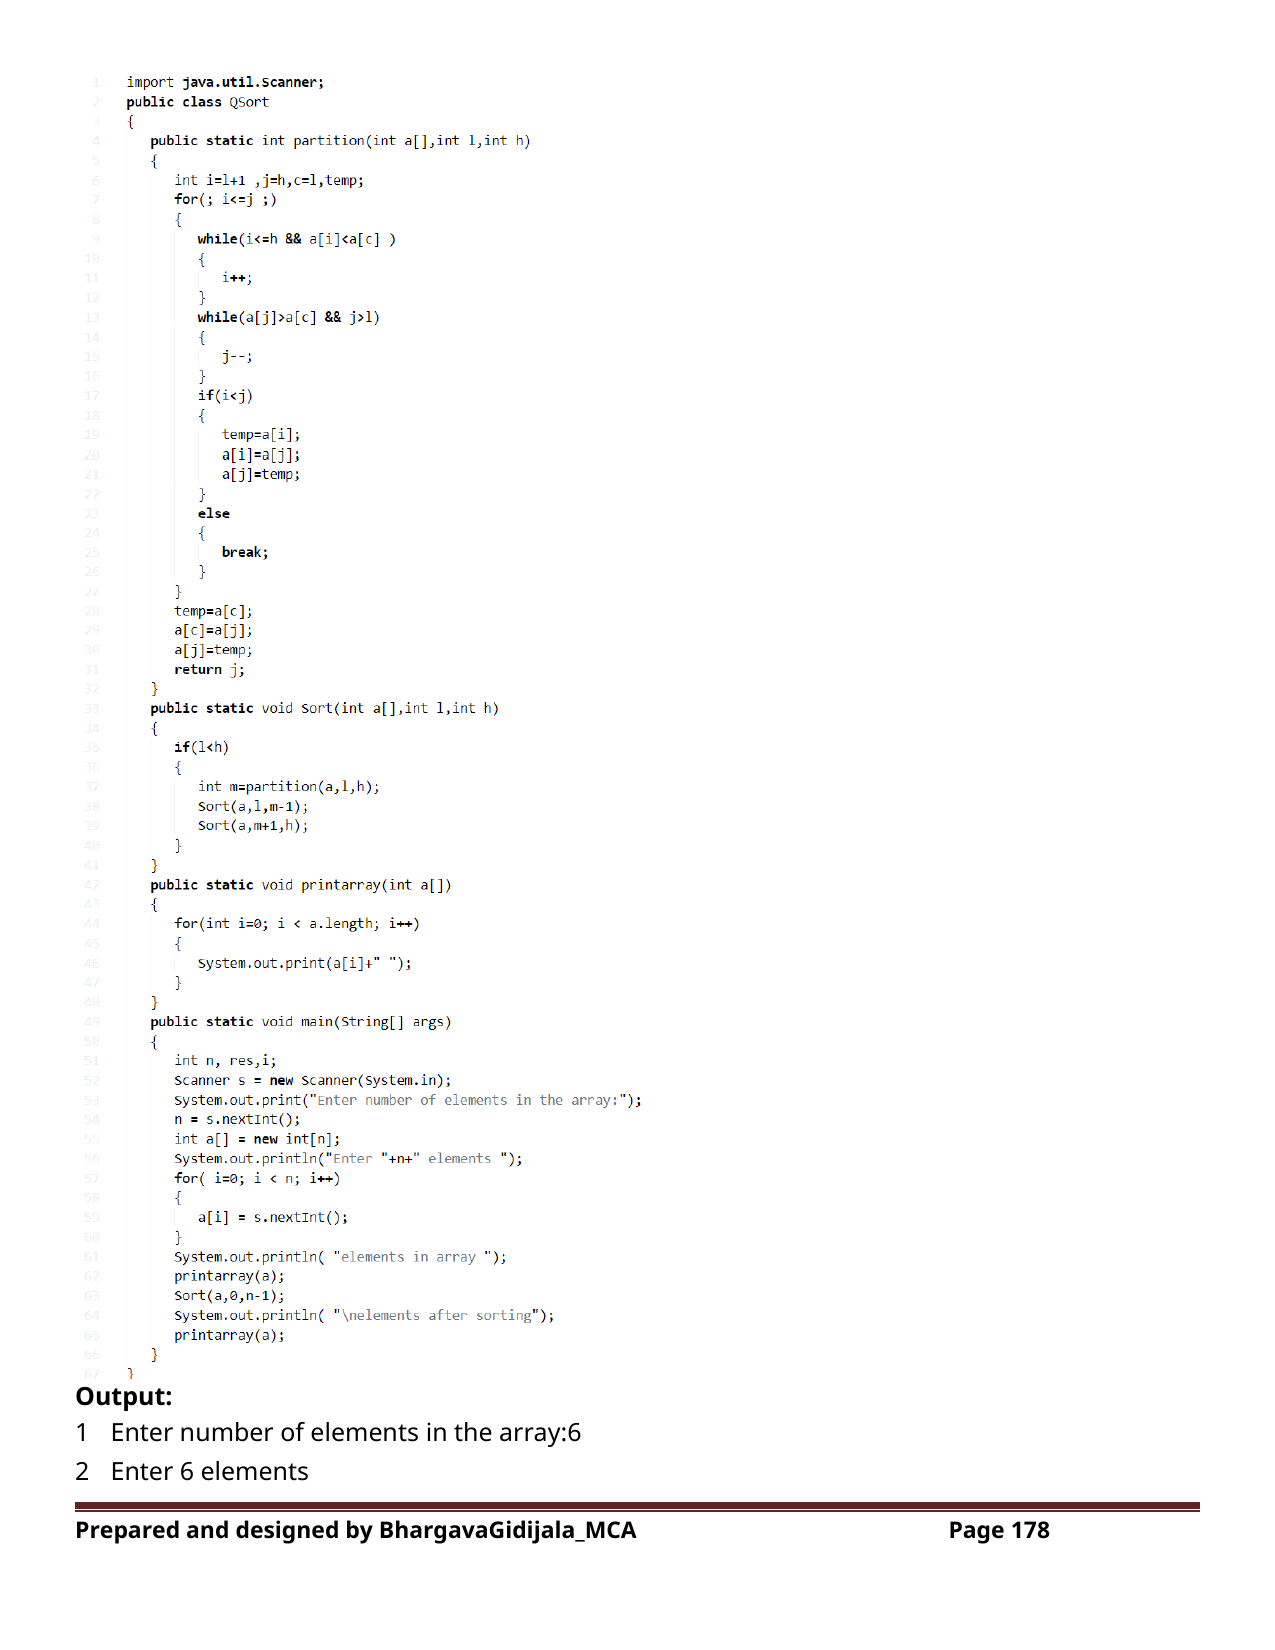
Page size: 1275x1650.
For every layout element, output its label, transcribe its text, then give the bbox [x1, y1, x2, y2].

picture [75, 75, 645, 1379]
text Output: [75, 1379, 1200, 1413]
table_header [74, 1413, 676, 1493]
